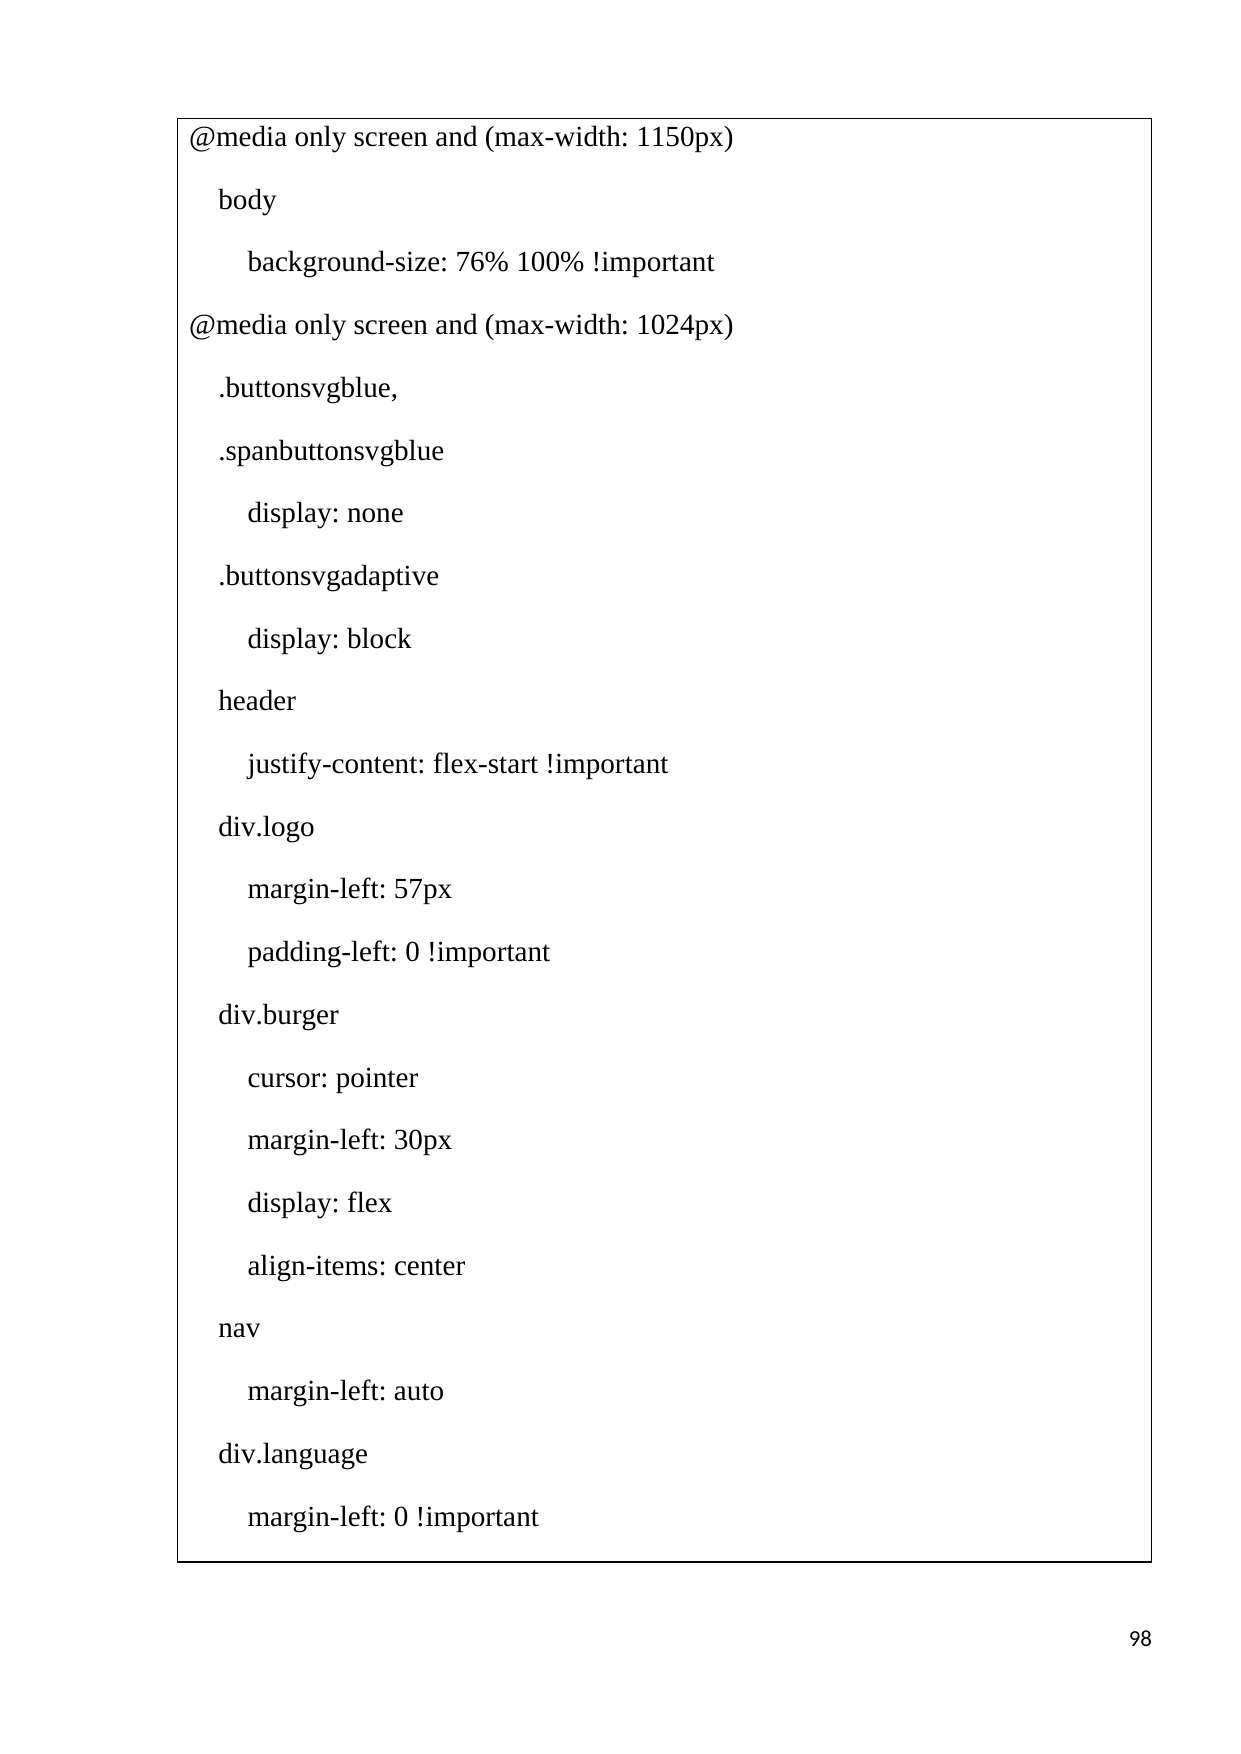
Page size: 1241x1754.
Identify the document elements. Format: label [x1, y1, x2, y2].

table_header [178, 119, 1151, 1561]
